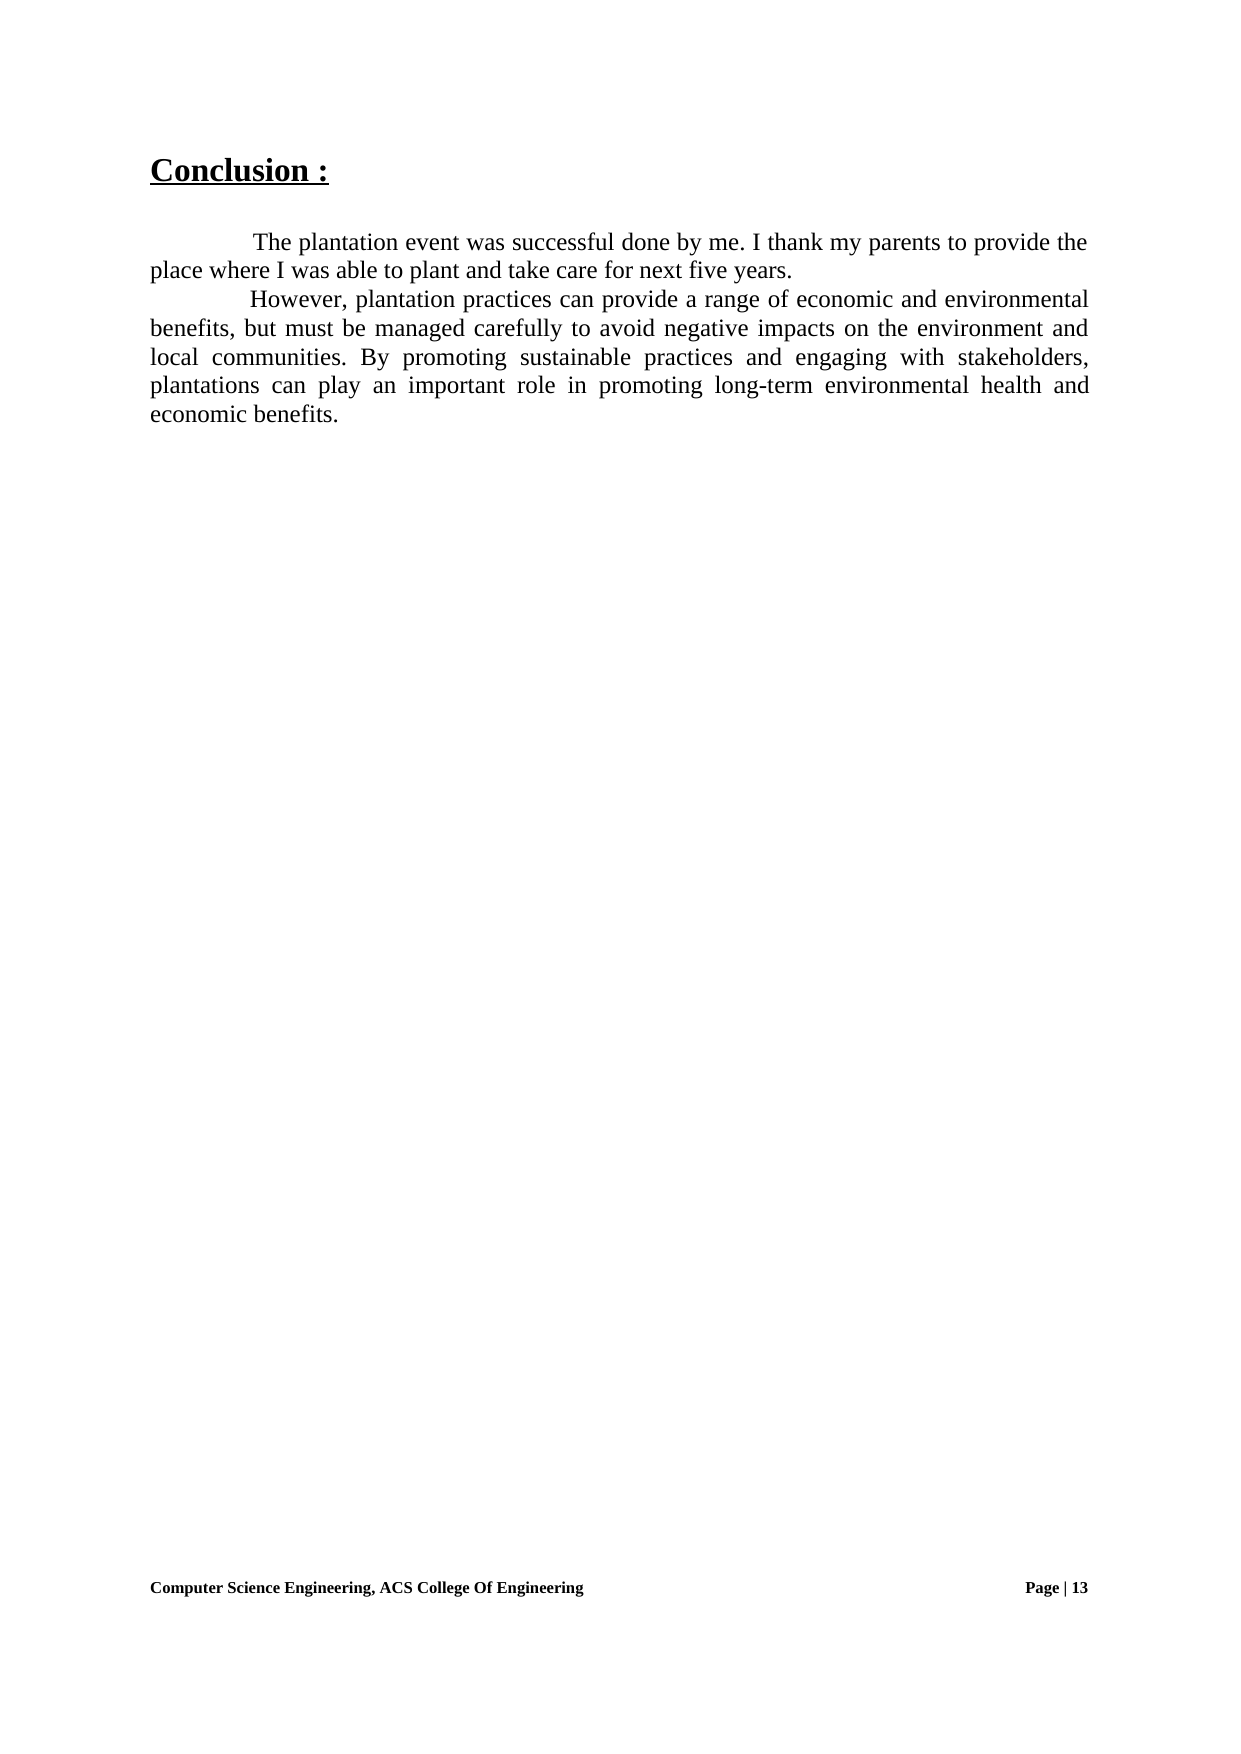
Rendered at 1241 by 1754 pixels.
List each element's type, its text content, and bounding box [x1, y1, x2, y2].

text However, plantation practices can provide a range of economic and environmental benefits, but must be managed carefully to avoid negative impacts on the environment and local communities. By promoting sustainable practices and engaging with stakeholders, plantations can play an important role in promoting long-term environmental health and economic benefits. [150, 284, 1090, 428]
text Conclusion : [150, 150, 1090, 188]
text Computer Science Engineering, ACS College Of Engineering Page | 13 [150, 1578, 1090, 1597]
text The plantation event was successful done by me. I thank my parents to provide the place where I was able to plant and take care for next five years. [150, 227, 1090, 284]
